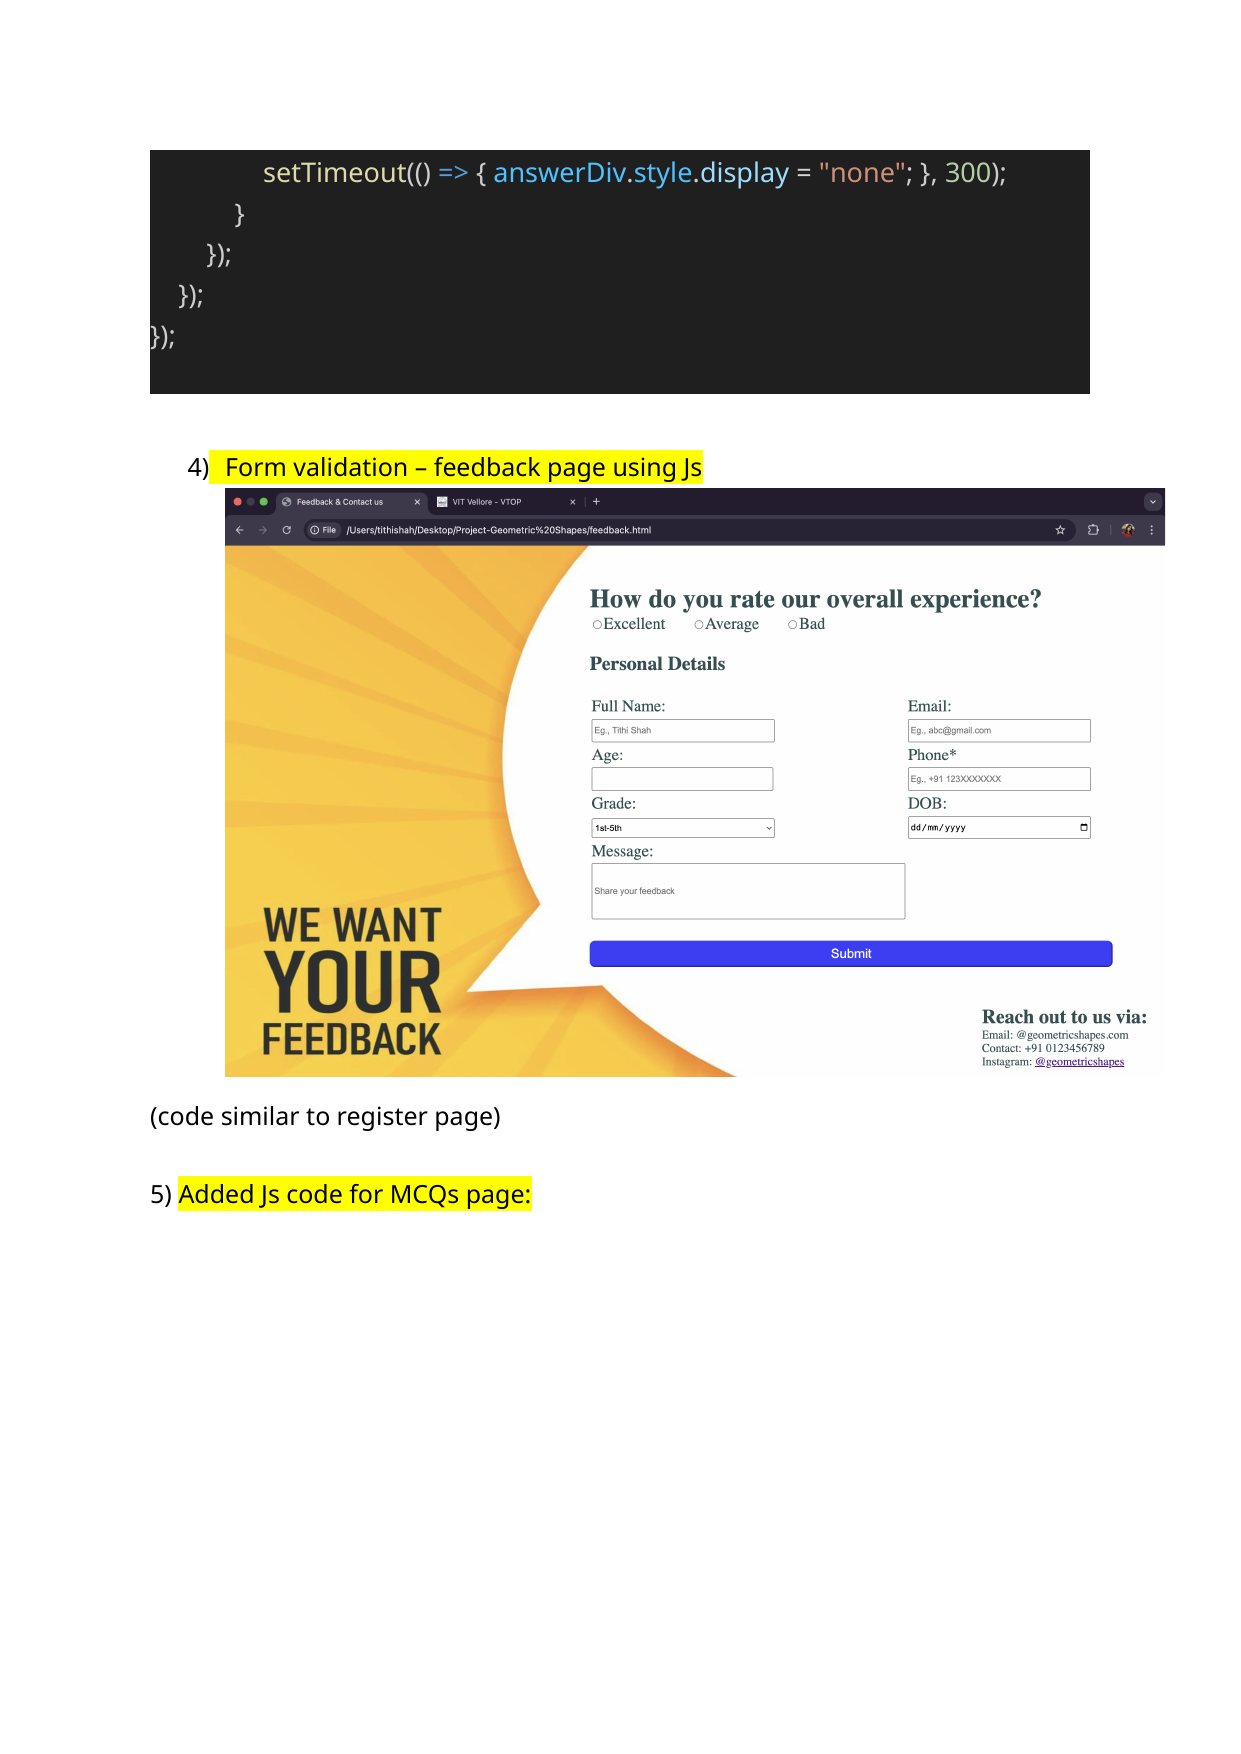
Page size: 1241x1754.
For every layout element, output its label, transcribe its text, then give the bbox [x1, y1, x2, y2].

text }); [150, 312, 1090, 353]
text setTimeout(() => { answerDiv.style.display = "none"; }, 300); [150, 150, 1090, 191]
text (code similar to register page) 5) Added Js code for MCQs page: [150, 1098, 1090, 1211]
text } [150, 191, 1090, 231]
text }); [150, 231, 1090, 272]
text }); [150, 272, 1090, 312]
picture [225, 488, 1166, 1077]
